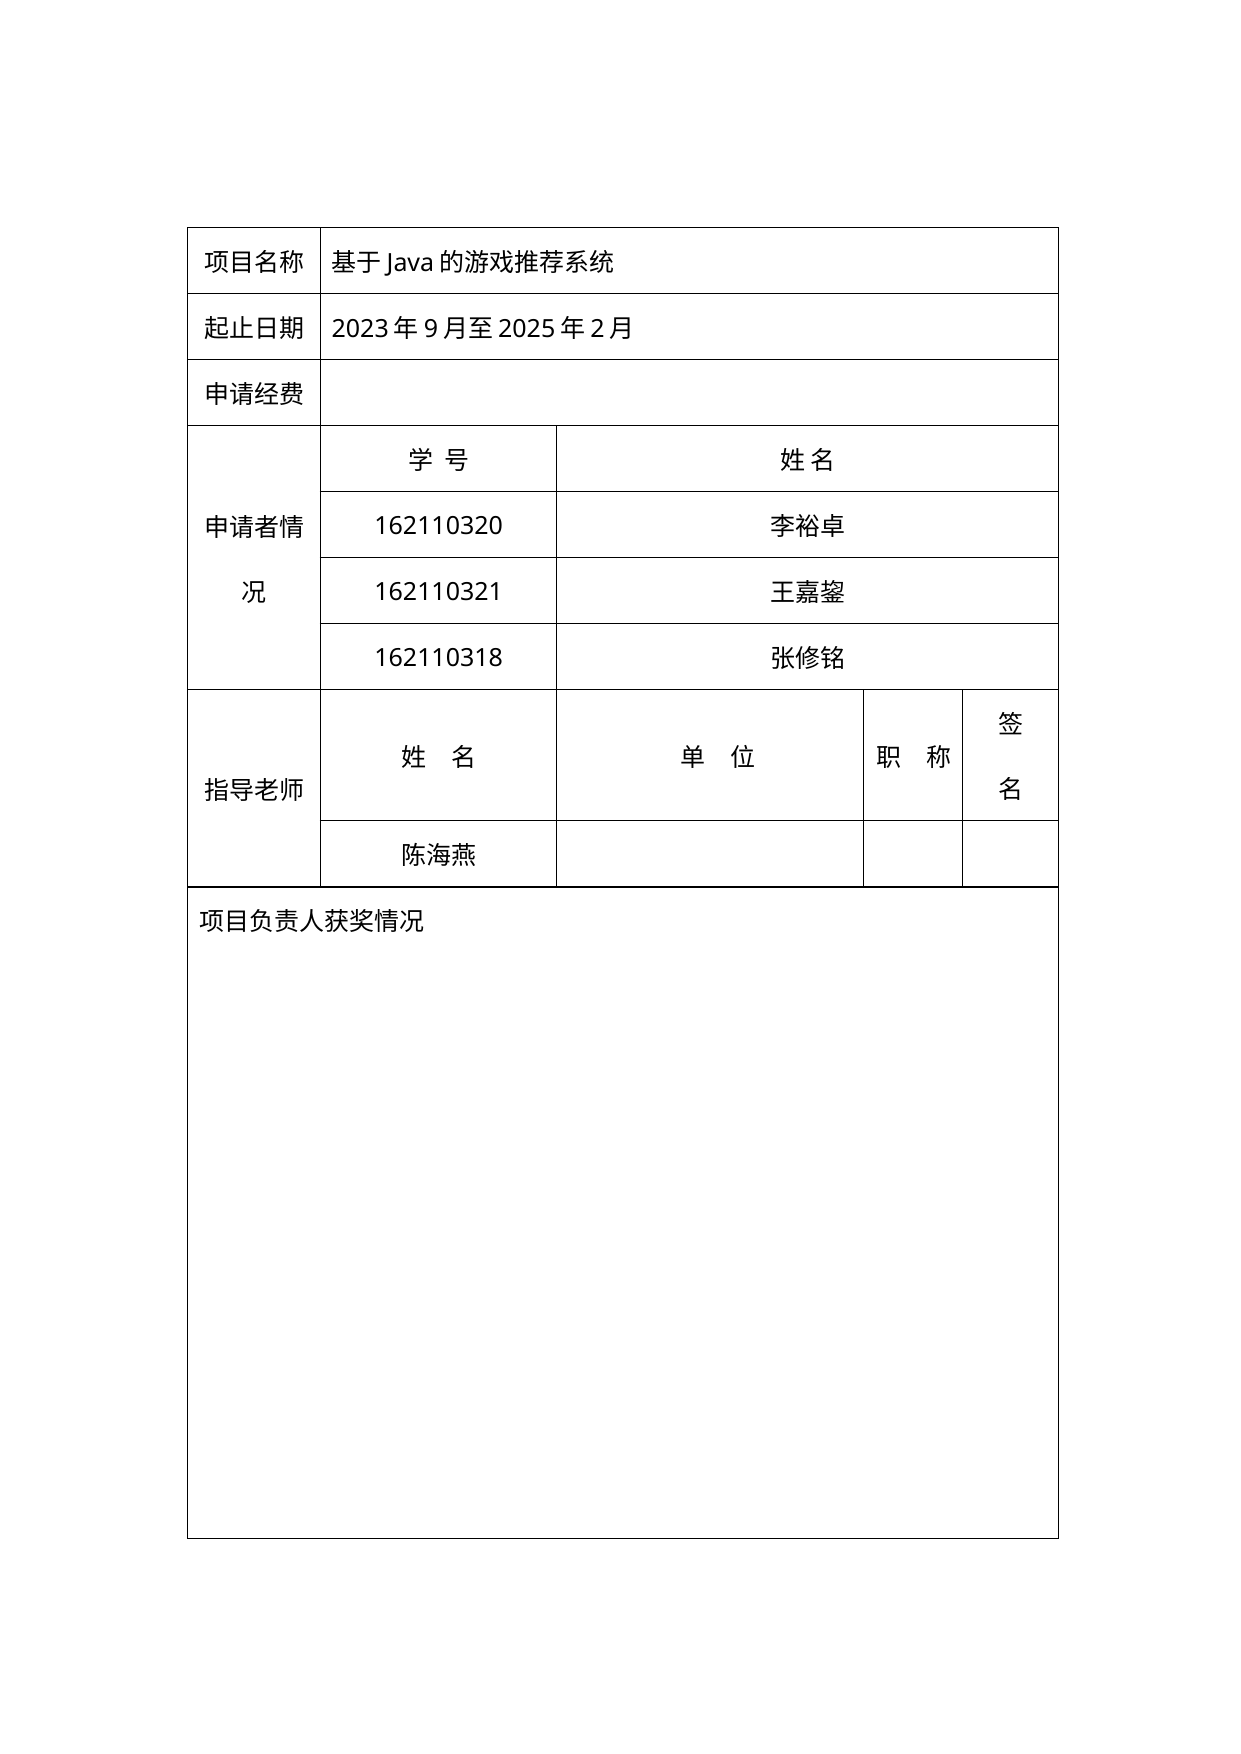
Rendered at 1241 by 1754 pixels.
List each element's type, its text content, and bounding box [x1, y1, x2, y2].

table_cell 张修铭 [557, 624, 1058, 689]
table_header 项目名称 [188, 228, 320, 293]
table_cell 申请者情况 [188, 426, 320, 689]
table_cell 王嘉鋆 [557, 558, 1058, 623]
table_cell 职 称 [864, 690, 962, 820]
table_cell 2023年9月至2025年2月 [321, 294, 1058, 359]
table_cell [557, 821, 863, 886]
table_cell [321, 360, 1058, 425]
table_cell 姓 名 [321, 690, 556, 820]
table_header 基于Java的游戏推荐系统 [321, 228, 1058, 293]
table_cell 姓 名 [557, 426, 1058, 491]
table_cell [963, 821, 1058, 886]
table_cell [864, 821, 962, 886]
table_cell 指导老师 [188, 690, 320, 886]
table_cell 学 号 [321, 426, 556, 491]
table_cell 申请经费 [188, 360, 320, 425]
table_cell 项目负责人获奖情况 [188, 888, 1058, 1537]
table_cell 陈海燕 [321, 821, 556, 886]
table_cell 162110320 [321, 492, 556, 557]
table_cell 起止日期 [188, 294, 320, 359]
table_cell 162110318 [321, 624, 556, 689]
table_cell 162110321 [321, 558, 556, 623]
table_cell 李裕卓 [557, 492, 1058, 557]
table_cell 单 位 [557, 690, 863, 820]
table_cell 签 名 [963, 690, 1058, 820]
